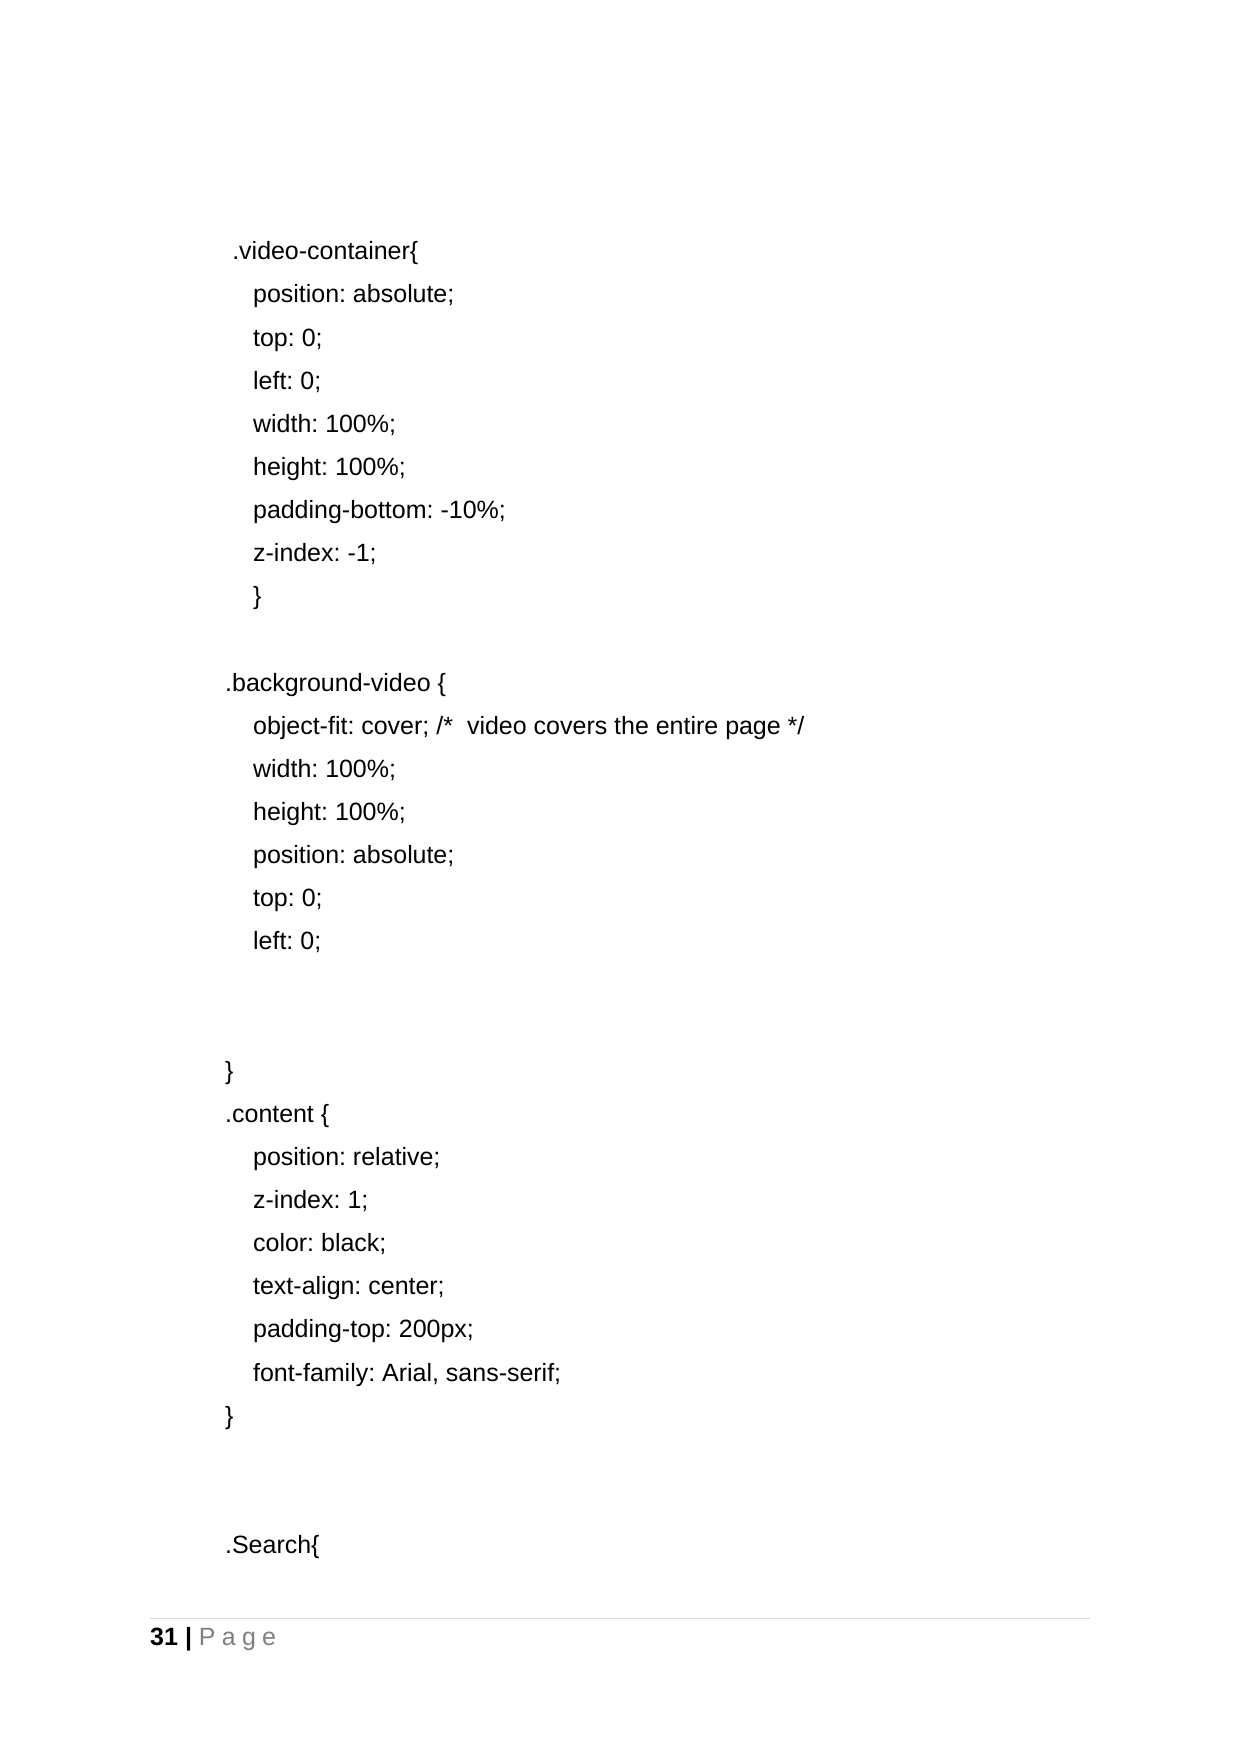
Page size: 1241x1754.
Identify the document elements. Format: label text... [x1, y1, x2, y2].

list left: 0; [225, 926, 1090, 955]
list .Search{ [225, 1530, 1090, 1559]
list position: relative; [225, 1142, 1090, 1171]
list .video-container{ [225, 236, 1090, 265]
list } [225, 581, 1090, 610]
list object-fit: cover; /* video covers the entire page */ [225, 711, 1090, 739]
list width: 100%; [225, 754, 1090, 782]
list top: 0; [225, 322, 1090, 351]
list padding-bottom: -10%; [225, 495, 1090, 524]
list height: 100%; [225, 797, 1090, 826]
list left: 0; [225, 366, 1090, 394]
list padding-top: 200px; [225, 1314, 1090, 1343]
list position: absolute; [225, 279, 1090, 308]
list color: black; [225, 1228, 1090, 1257]
list position: absolute; [225, 840, 1090, 869]
list text-align: center; [225, 1271, 1090, 1300]
list height: 100%; [225, 452, 1090, 481]
list top: 0; [225, 883, 1090, 912]
list } [225, 1401, 1090, 1429]
list } [225, 1056, 1090, 1084]
list .content { [225, 1099, 1090, 1127]
list width: 100%; [225, 409, 1090, 437]
list .background-video { [225, 667, 1090, 696]
list font-family: Arial, sans-serif; [225, 1357, 1090, 1386]
list z-index: 1; [225, 1185, 1090, 1214]
list z-index: -1; [225, 538, 1090, 567]
